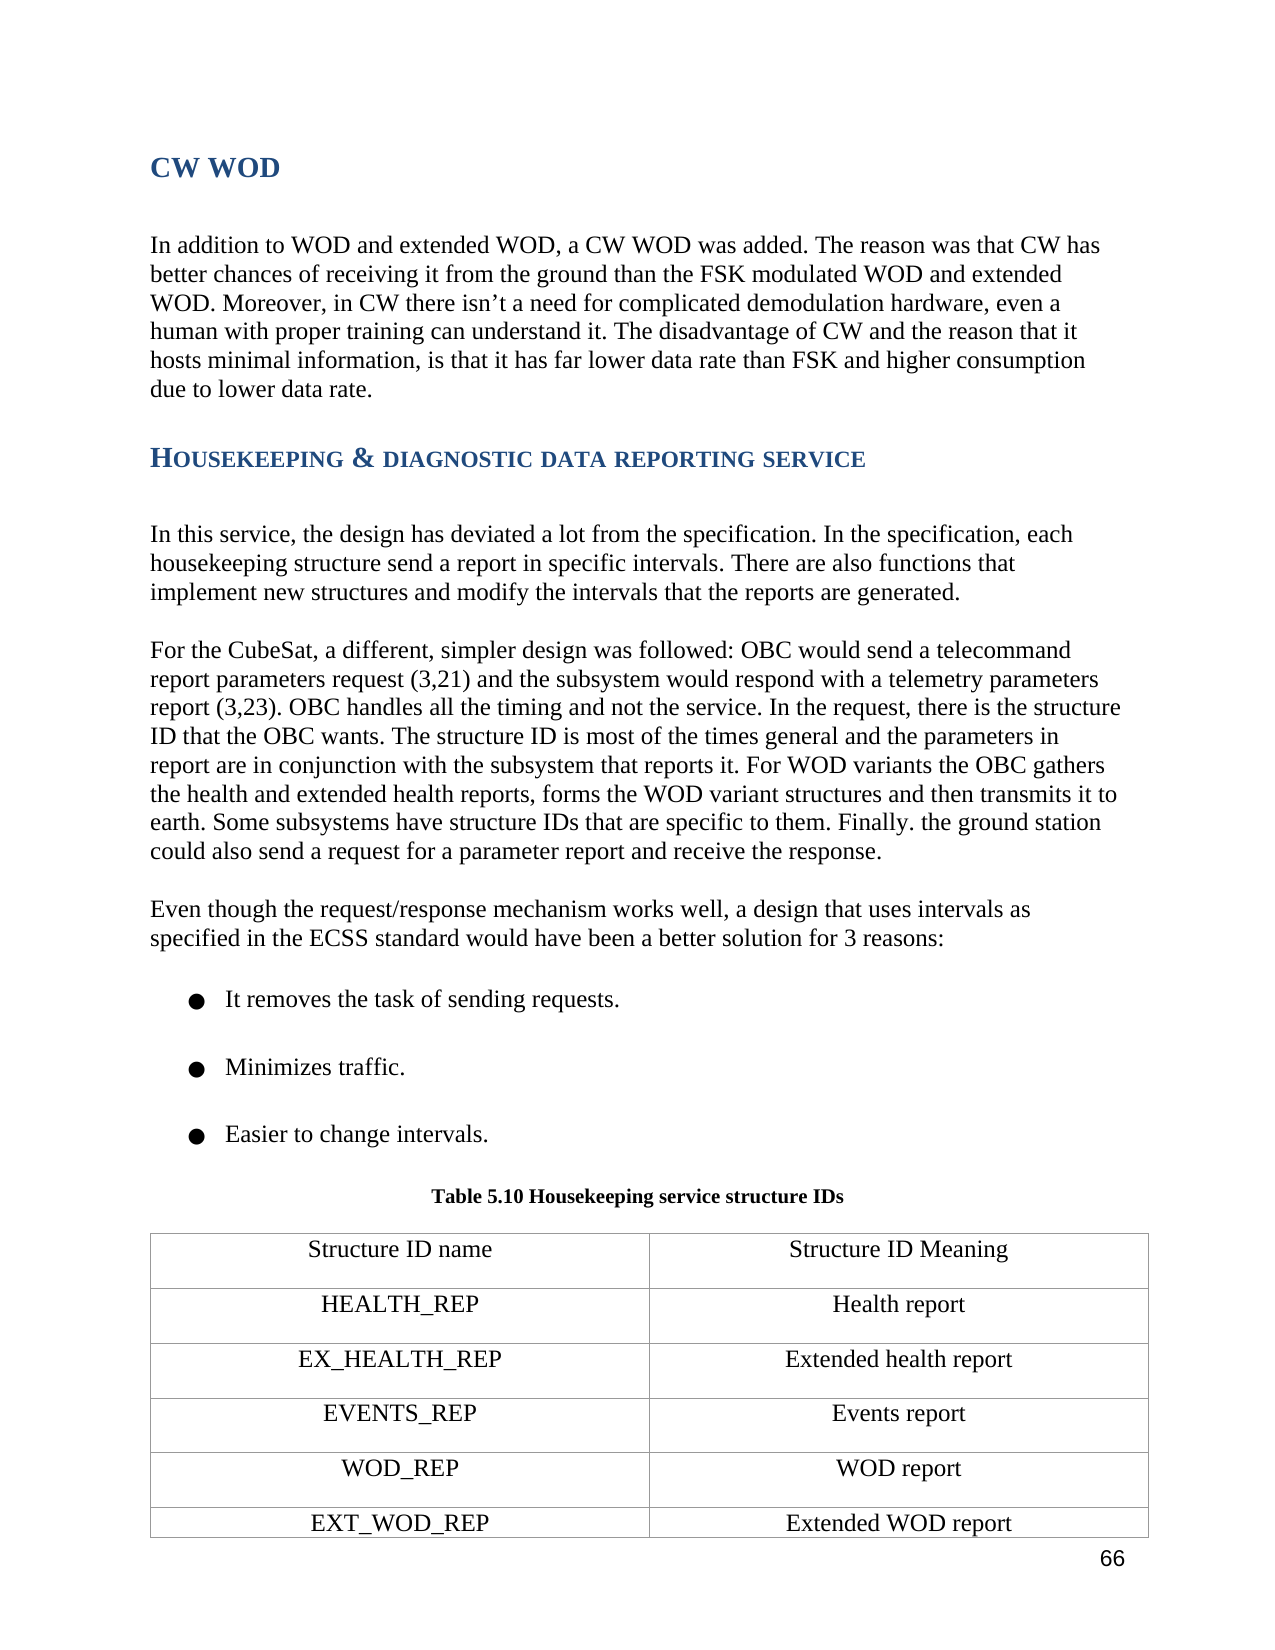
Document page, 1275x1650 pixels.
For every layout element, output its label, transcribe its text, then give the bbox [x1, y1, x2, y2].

table_cell WOD report [650, 1453, 1148, 1507]
table_cell Events report [650, 1399, 1148, 1452]
table_cell Extended health report [650, 1344, 1148, 1397]
text Even though the request/response mechanism works well, a design that uses intervals as specified in the ECSS standard would have been a better solution for 3 reasons: [150, 894, 1125, 952]
text In addition to WOD and extended WOD, a CW WOD was added. The reason was that CW has better chances of receiving it from the ground than the FSK modulated WOD and extended WOD. Moreover, in CW there isn’t a need for complicated demodulation hardware, even a human with proper training can understand it. The disadvantage of CW and the reason that it hosts minimal information, is that it has far lower data rate than FSK and higher consumption due to lower data rate. [150, 230, 1125, 403]
subtitle Housekeeping & diagnostic data reporting service [150, 440, 1089, 474]
table_cell EXT_WOD_REP [151, 1508, 649, 1537]
table_cell HEALTH_REP [151, 1289, 649, 1343]
text Table 5.10 Housekeeping service structure IDs [150, 1184, 1125, 1208]
list It removes the task of sending requests. [187, 977, 1125, 1019]
table_cell EX_HEALTH_REP [151, 1344, 649, 1397]
list Minimizes traffic. [187, 1044, 1125, 1087]
table_cell EVENTS_REP [151, 1399, 649, 1452]
table_header Structure ID Meaning [650, 1234, 1148, 1288]
subtitle CW WOD [150, 151, 1089, 184]
table_cell Health report [650, 1289, 1148, 1343]
table_header Structure ID name [151, 1234, 649, 1288]
table_cell Extended WOD report [650, 1508, 1148, 1537]
text For the CubeSat, a different, simpler design was followed: OBC would send a telecommand report parameters request (3,21) and the subsystem would respond with a telemetry parameters report (3,23). OBC handles all the timing and not the service. In the request, there is the structure ID that the OBC wants. The structure ID is most of the times general and the parameters in report are in conjunction with the subsystem that reports it. For WOD variants the OBC gathers the health and extended health reports, forms the WOD variant structures and then transmits it to earth. Some subsystems have structure IDs that are specific to them. Finally. the ground station could also send a request for a parameter report and receive the response. [150, 635, 1125, 865]
text In this service, the design has deviated a lot from the specification. In the specification, each housekeeping structure send a report in specific intervals. There are also functions that implement new structures and modify the intervals that the reports are generated. [150, 519, 1125, 606]
list Easier to change intervals. [187, 1112, 1125, 1155]
table_cell WOD_REP [151, 1453, 649, 1507]
